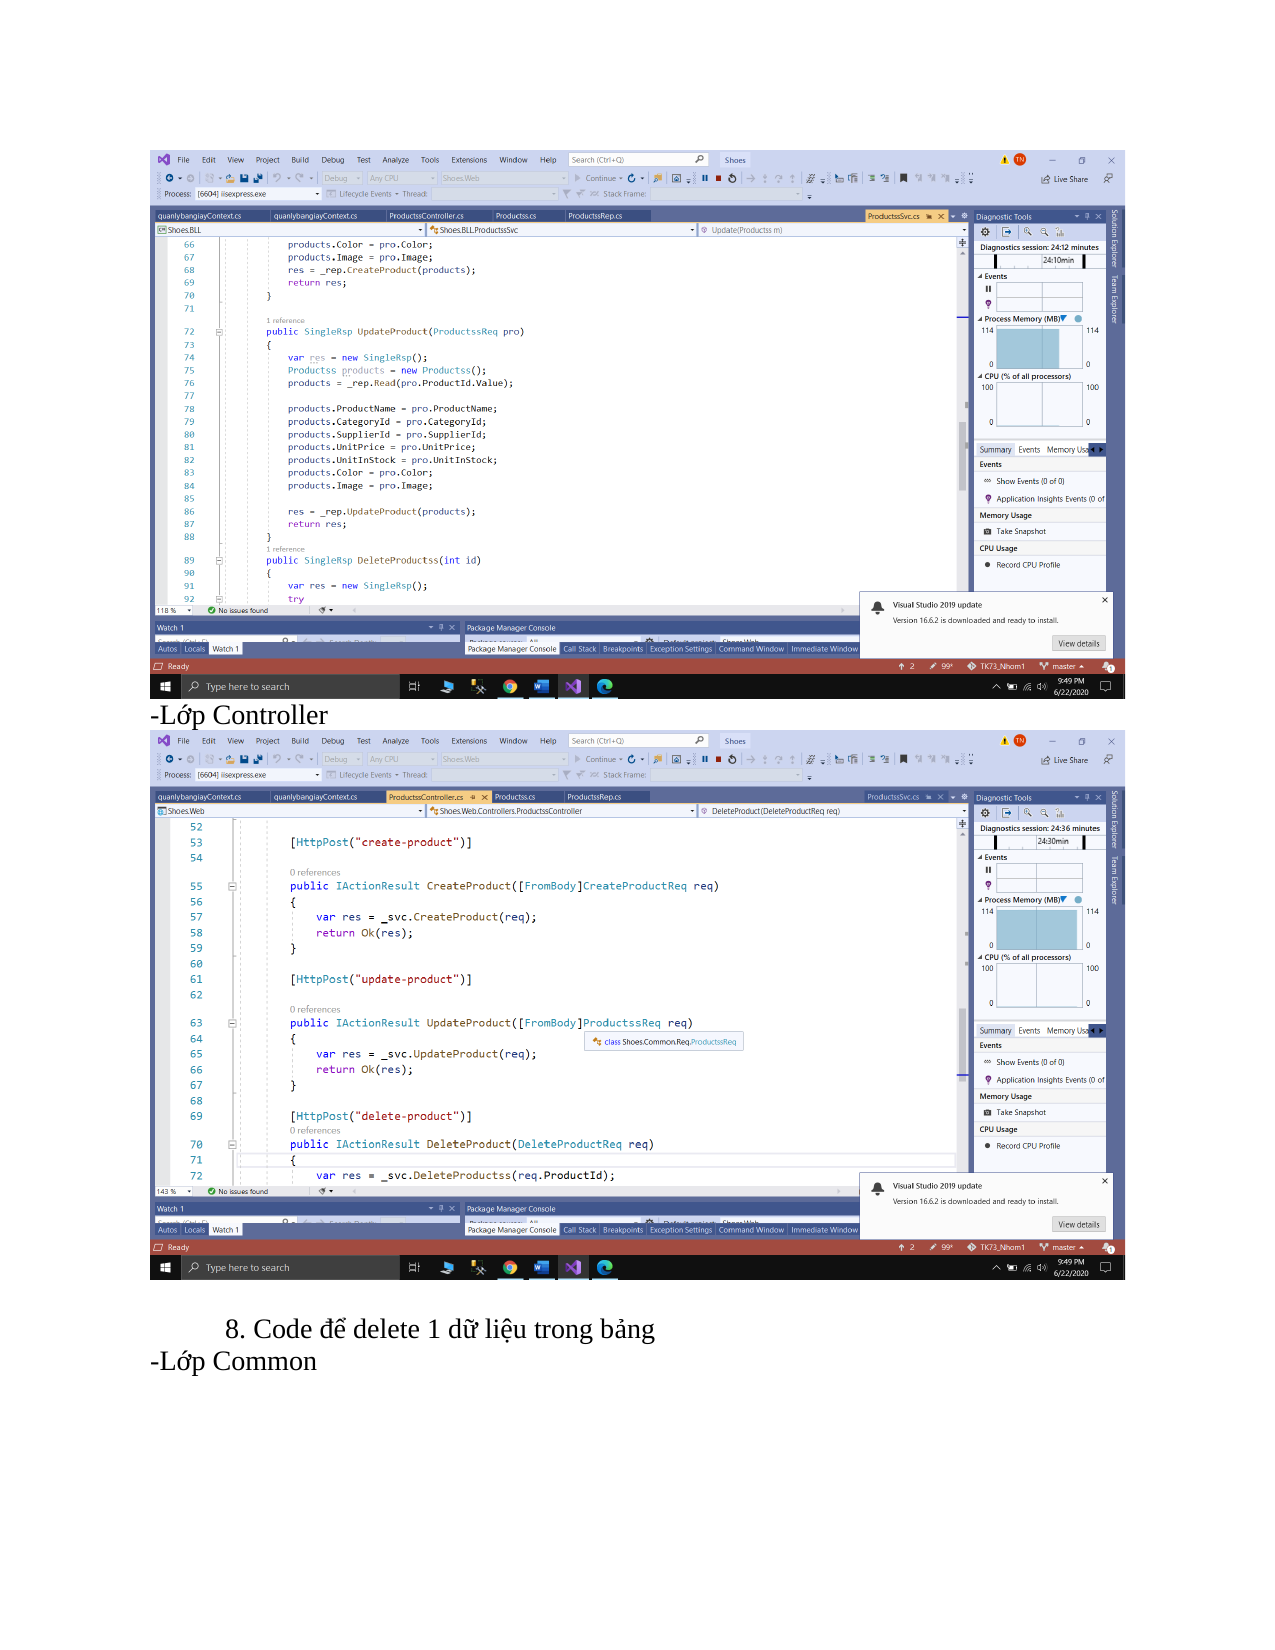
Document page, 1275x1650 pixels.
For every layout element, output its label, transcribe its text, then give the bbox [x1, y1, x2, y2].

text -Lớp Controller [150, 699, 1125, 730]
text 8. Code để delete 1 dữ liệu trong bảng [150, 1312, 1125, 1344]
picture [150, 150, 1125, 699]
text -Lớp Common [150, 1344, 1125, 1376]
picture [150, 730, 1125, 1280]
